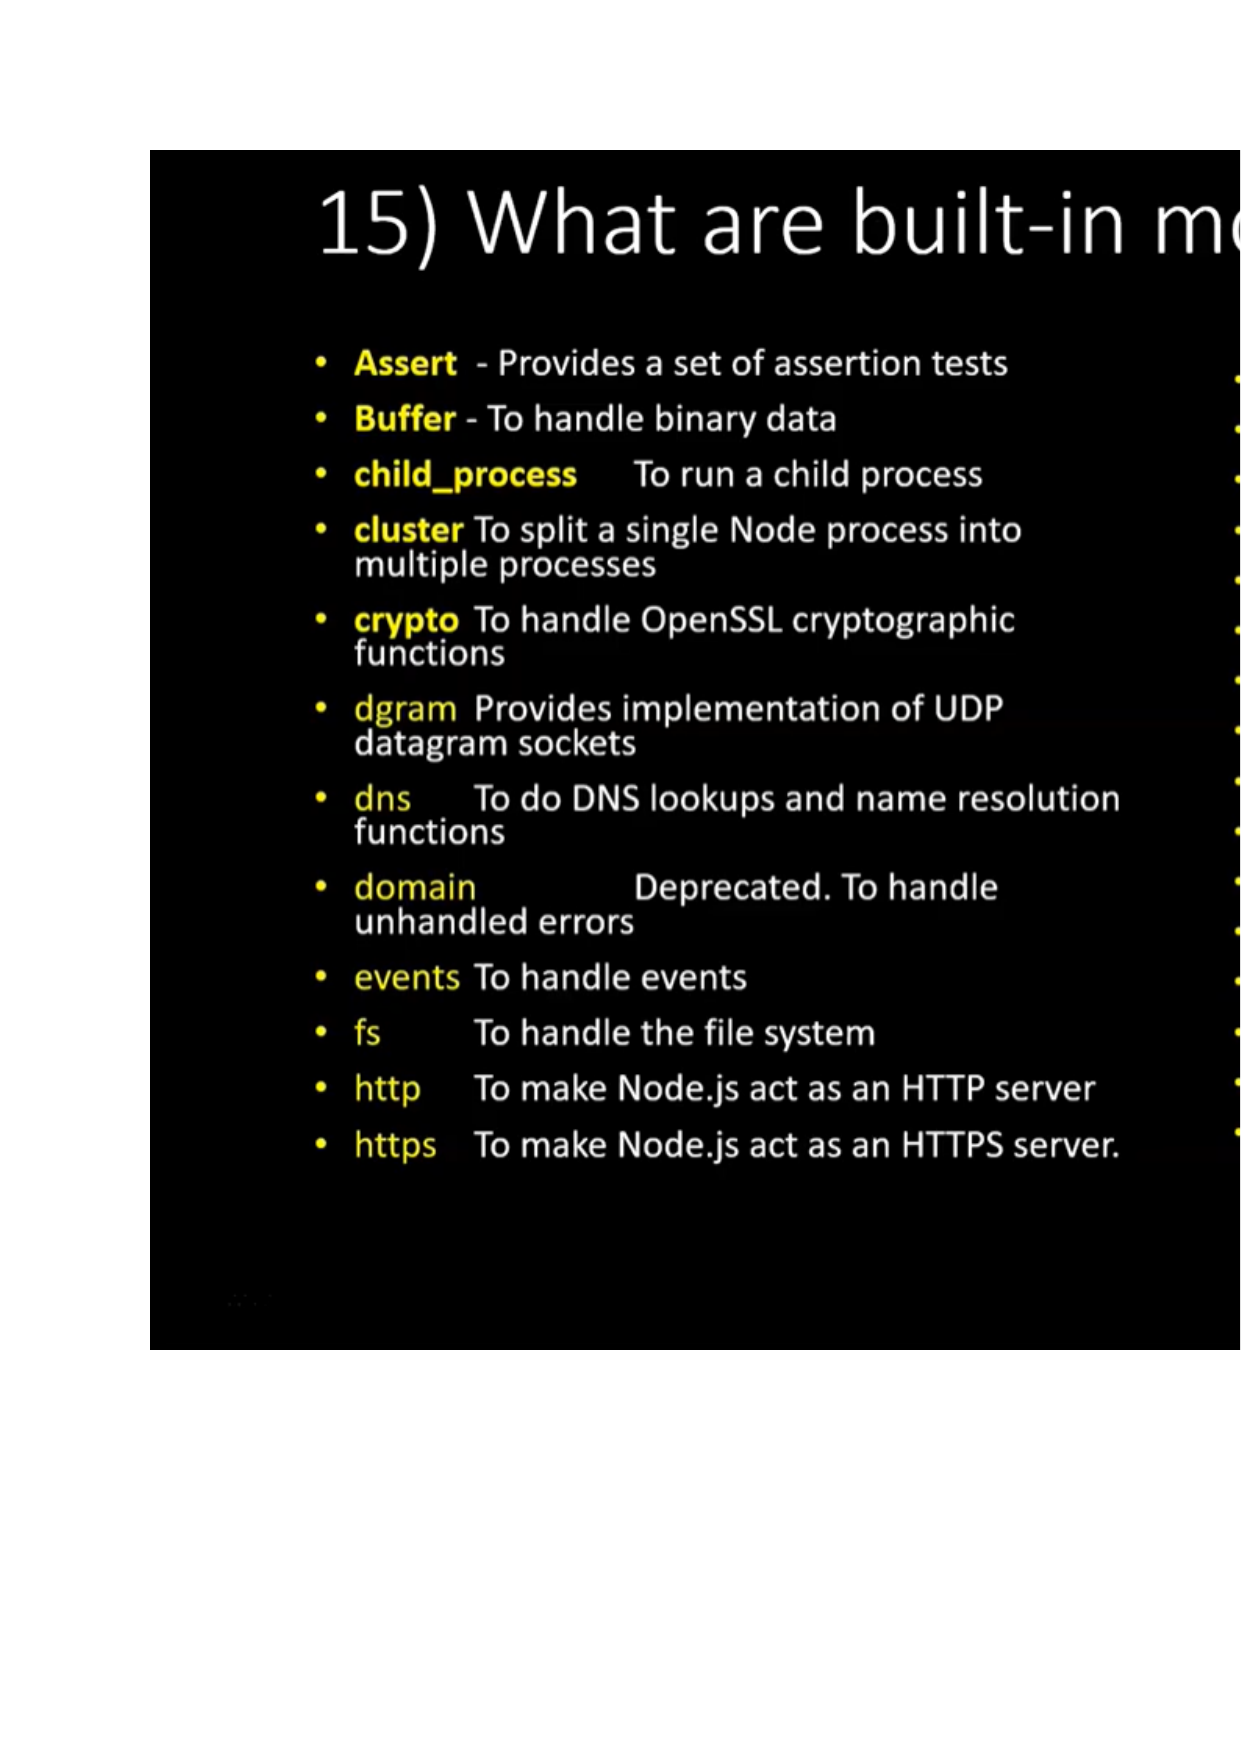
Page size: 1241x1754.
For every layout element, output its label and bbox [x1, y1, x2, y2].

picture [150, 150, 1241, 1350]
